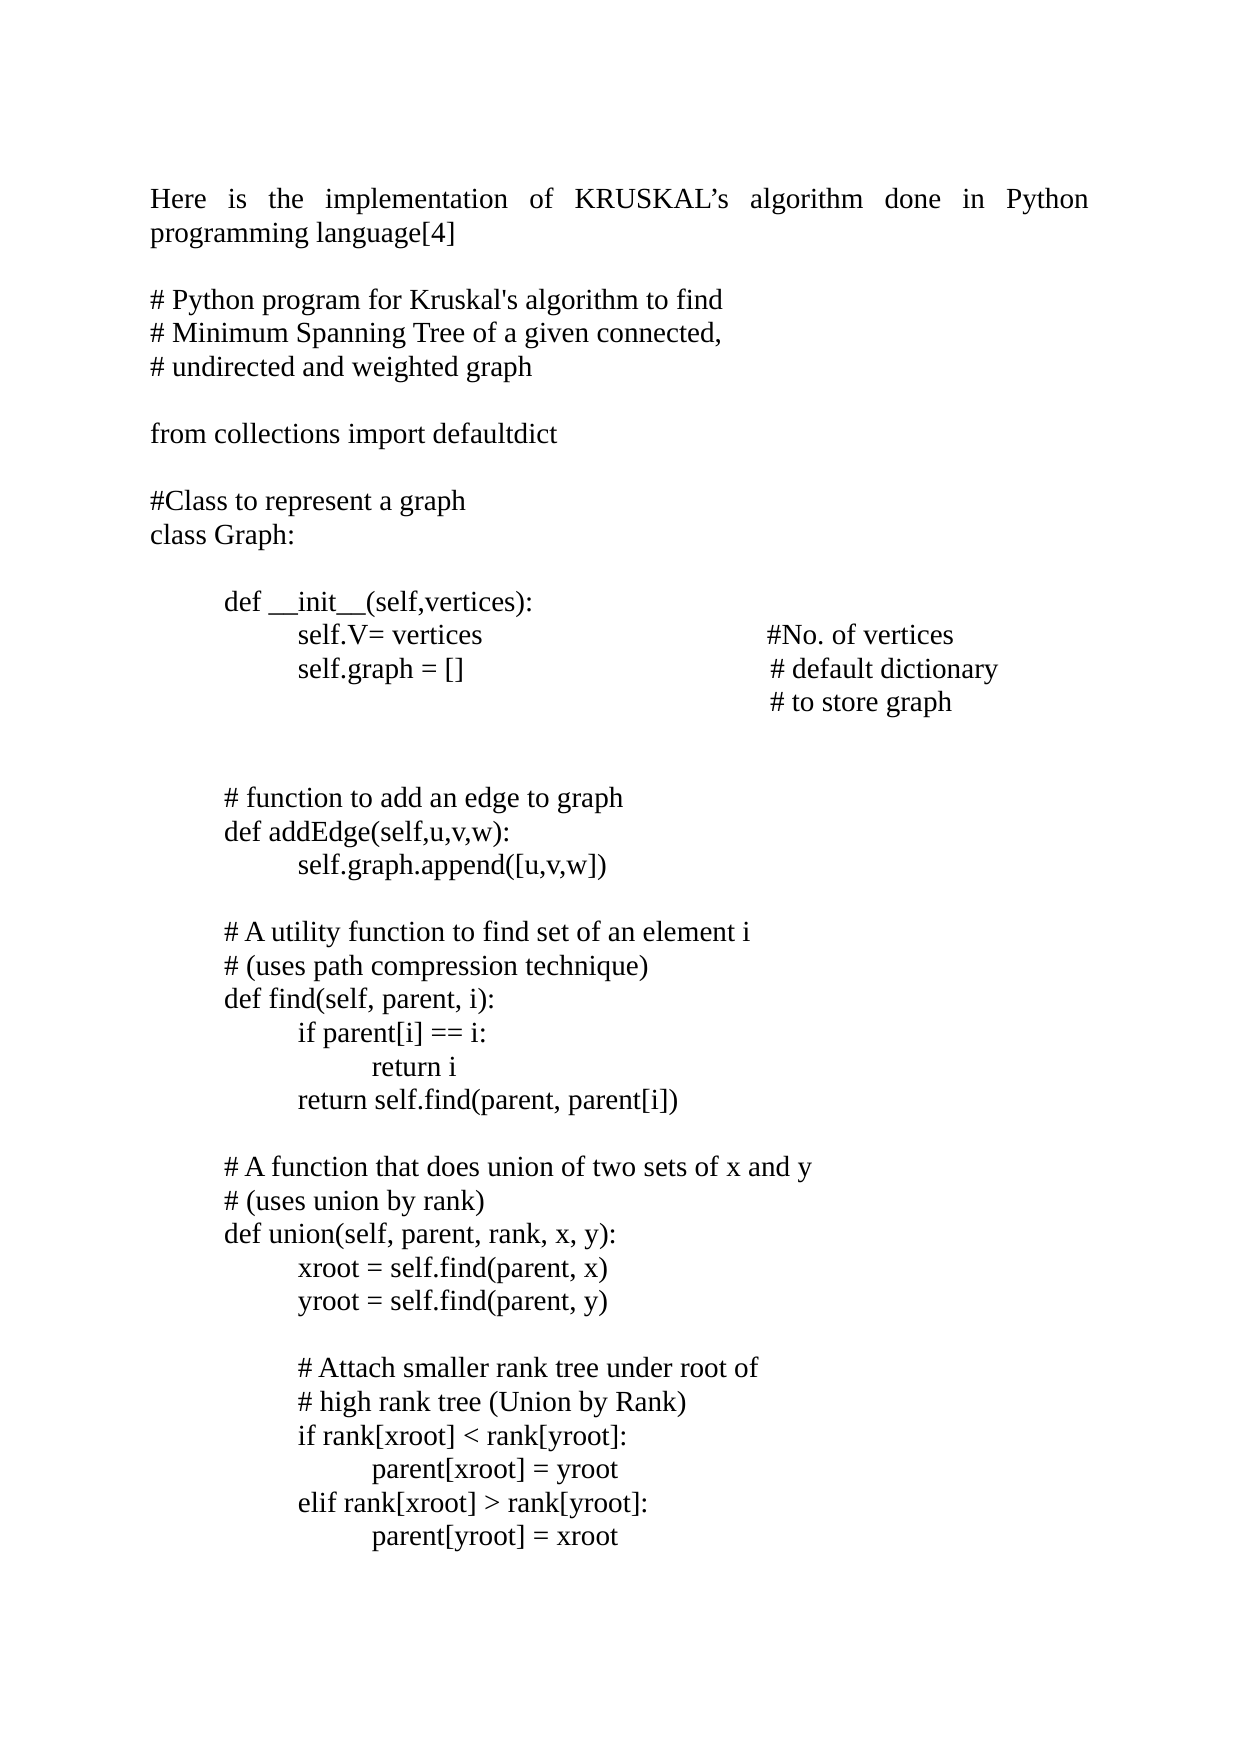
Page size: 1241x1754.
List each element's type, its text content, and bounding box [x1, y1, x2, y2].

text yroot = self.find(parent, y) [150, 1283, 1090, 1317]
text # A utility function to find set of an element i [150, 914, 1090, 948]
text class Graph: [150, 517, 1090, 550]
text def __init__(self,vertices): [150, 584, 1090, 617]
text def addEdge(self,u,v,w): [150, 814, 1090, 847]
text if rank[xroot] < rank[yroot]: [150, 1418, 1090, 1451]
text self.graph = [] # default dictionary [150, 651, 1090, 684]
text # to store graph [150, 684, 1090, 718]
text # Minimum Spanning Tree of a given connected, [150, 316, 1090, 349]
text self.V= vertices #No. of vertices [150, 617, 1090, 651]
text # Attach smaller rank tree under root of [150, 1351, 1090, 1384]
text # high rank tree (Union by Rank) [150, 1384, 1090, 1418]
text # undirected and weighted graph [150, 349, 1090, 383]
text from collections import defaultdict [150, 416, 1090, 450]
text # function to add an edge to graph [150, 780, 1090, 814]
text # (uses path compression technique) [150, 948, 1090, 982]
text return self.find(parent, parent[i]) [150, 1082, 1090, 1116]
text parent[xroot] = yroot [150, 1451, 1090, 1485]
text parent[yroot] = xroot [150, 1518, 1090, 1552]
text #Class to represent a graph [150, 483, 1090, 517]
text # A function that does union of two sets of x and y [150, 1149, 1090, 1183]
text self.graph.append([u,v,w]) [150, 847, 1090, 881]
text elif rank[xroot] > rank[yroot]: [150, 1485, 1090, 1518]
text if parent[i] == i: [150, 1015, 1090, 1049]
text xroot = self.find(parent, x) [150, 1250, 1090, 1283]
text # (uses union by rank) [150, 1183, 1090, 1216]
text return i [150, 1049, 1090, 1082]
text # Python program for Kruskal's algorithm to find [150, 282, 1090, 316]
text Here is the implementation of KRUSKAL’s algorithm done in Python programming language[4] [150, 181, 1090, 248]
text def union(self, parent, rank, x, y): [150, 1216, 1090, 1250]
text def find(self, parent, i): [150, 982, 1090, 1015]
